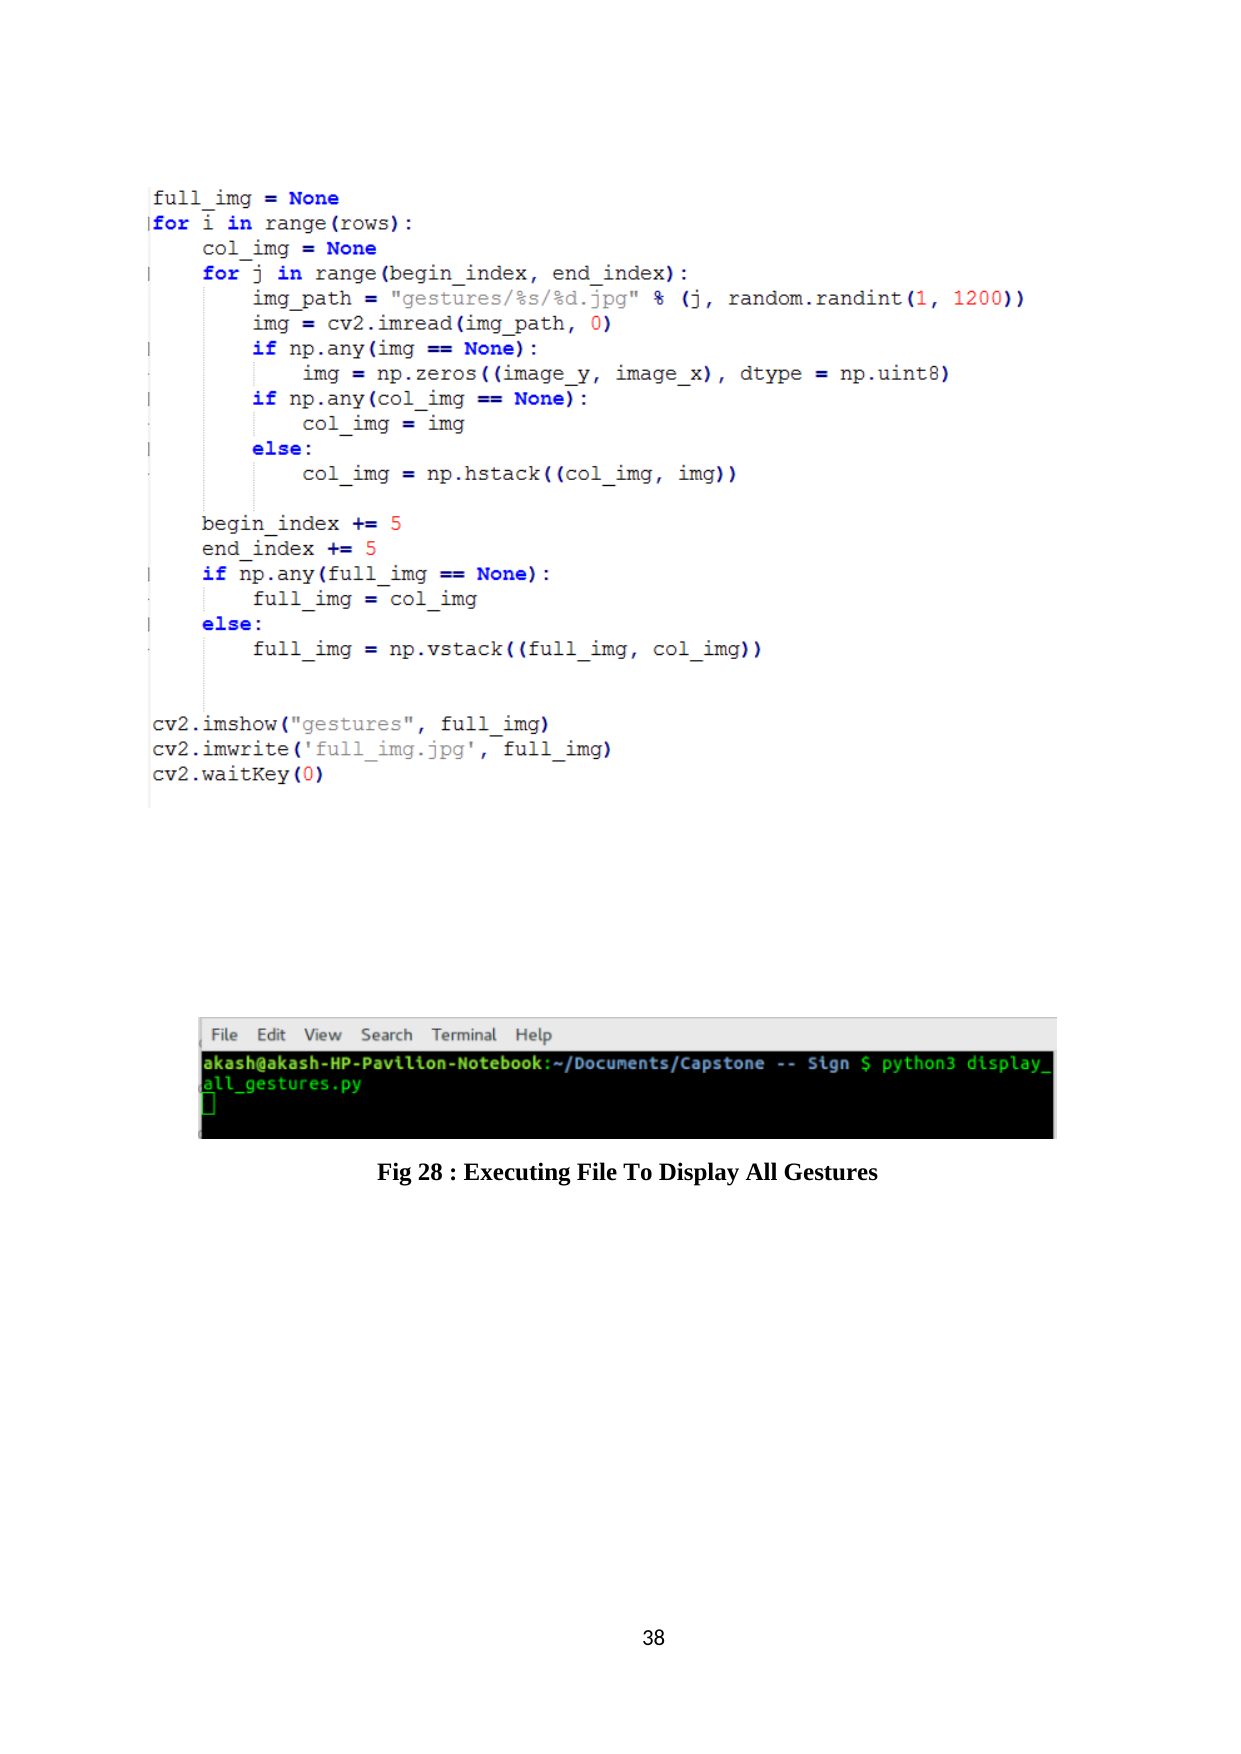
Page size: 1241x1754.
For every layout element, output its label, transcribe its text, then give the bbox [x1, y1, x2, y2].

picture [198, 1017, 1057, 1139]
text Fig 28 : Executing File To Display All Gestures [148, 1157, 1107, 1186]
picture [147, 187, 1122, 808]
